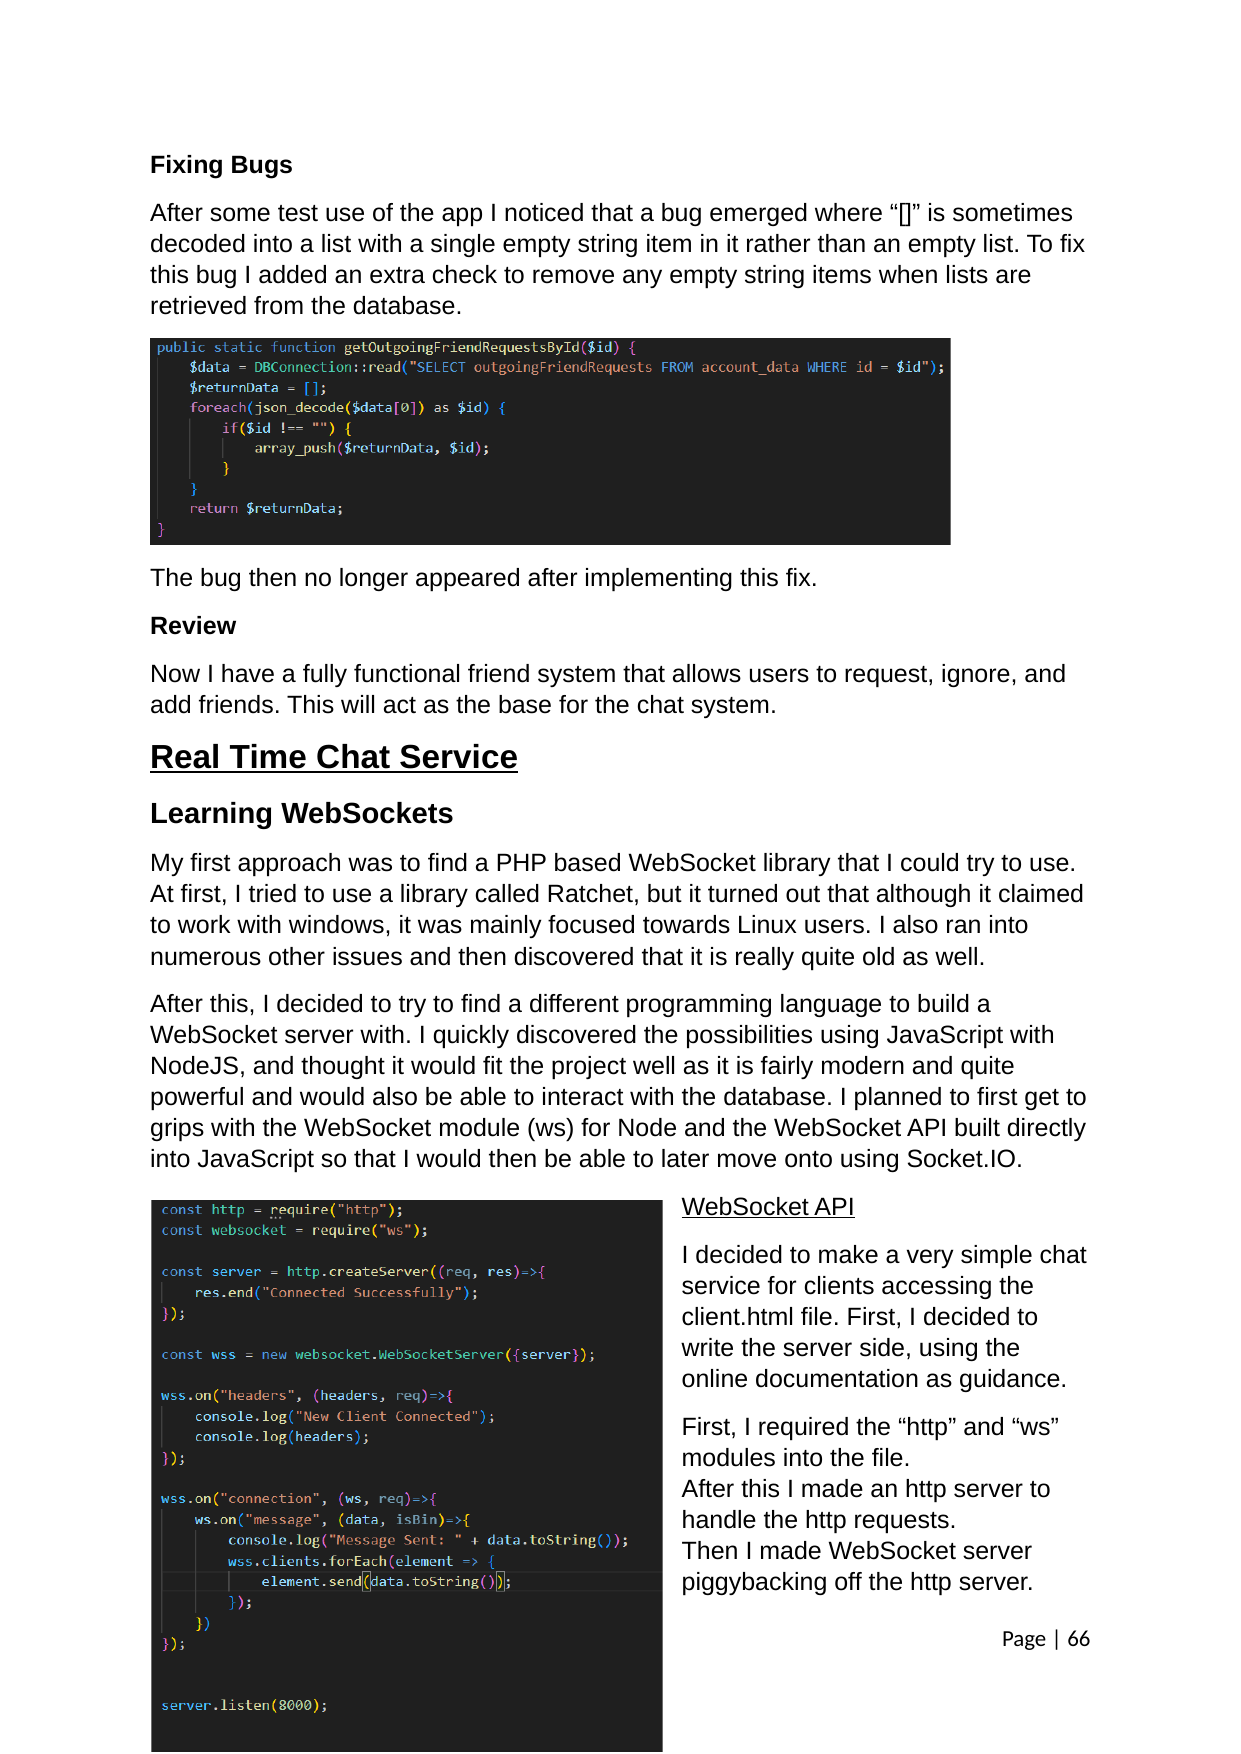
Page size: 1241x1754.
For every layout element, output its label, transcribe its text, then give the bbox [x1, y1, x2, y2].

text I decided to make a very simple chat service for clients accessing the client.html file. First, I decided to write the server side, using the online documentation as guidance. [663, 1240, 1090, 1393]
picture [150, 1200, 663, 1750]
text My first approach was to find a PHP based WebSocket library that I could try to use. At first, I tried to use a library called Ratchet, but it turned out that although it claimed to work with windows, it was mainly focused towards Linux users. I also ran into numerous other issues and then discovered that it is really quite old as well. [150, 848, 1090, 970]
text Fixing Bugs [150, 150, 1090, 179]
text After this, I decided to try to find a different programming language to build a WebSocket server with. I quickly discovered the possibilities using JavaScript with NodeJS, and thought it would fit the project well as it is fairly modern and quite powerful and would also be able to interact with the database. I planned to first get to grips with the WebSocket module (ws) for Node and the WebSocket API built directly into JavaScript so that I would then be able to later move onto using Socket.IO. [150, 989, 1090, 1173]
text Learning WebSockets [150, 796, 1090, 829]
text The bug then no longer appeared after implementing this fix. [150, 563, 1090, 592]
text Review [150, 611, 1090, 640]
text Now I have a fully functional friend system that allows users to request, ignore, and add friends. This will act as the base for the chat system. [150, 659, 1090, 718]
text WebSocket API [150, 1192, 1090, 1221]
text Real Time Chat Service [150, 737, 1090, 776]
picture [150, 338, 951, 545]
text After some test use of the app I noticed that a bug emerged where “[]” is sometimes decoded into a list with a single empty string item in it rather than an empty list. To fix this bug I added an extra check to remove any empty string items when lists are retrieved from the database. [150, 198, 1090, 319]
